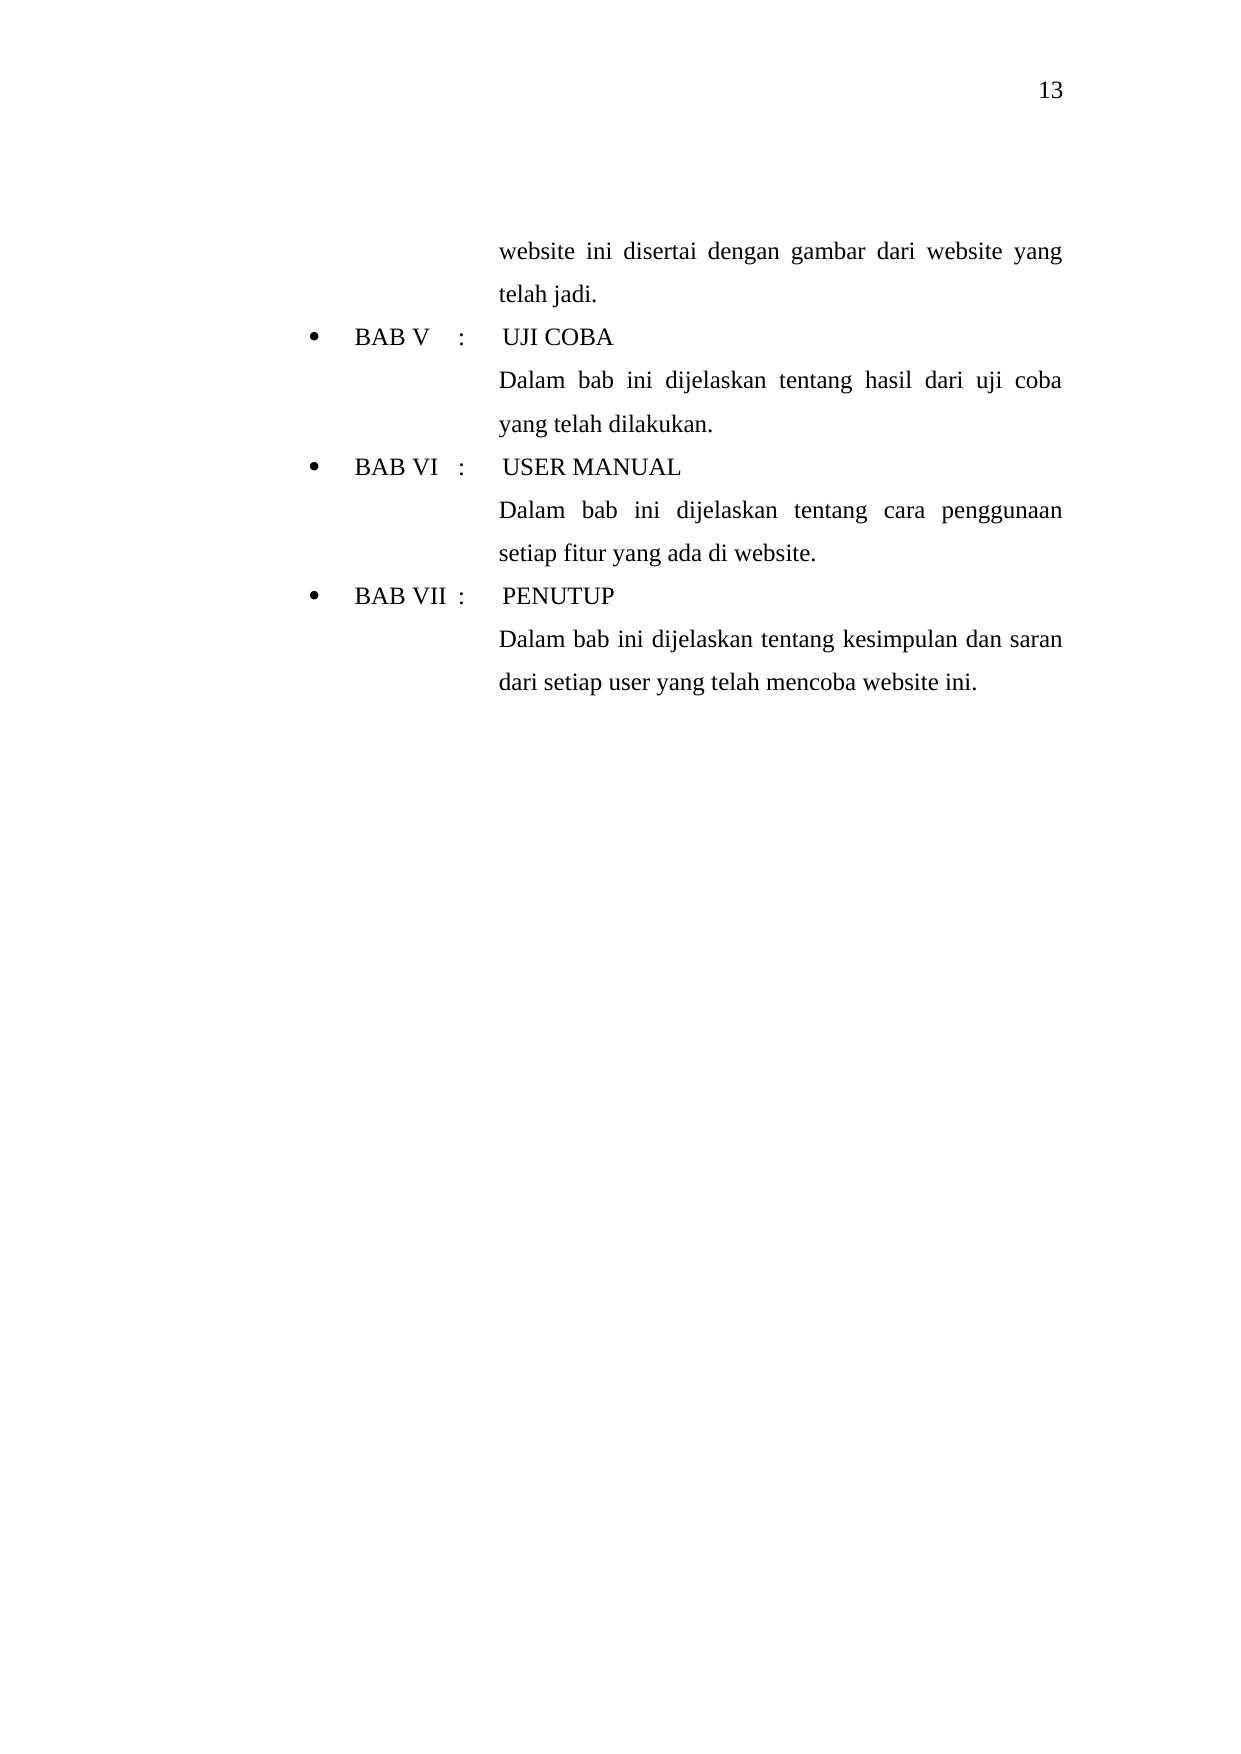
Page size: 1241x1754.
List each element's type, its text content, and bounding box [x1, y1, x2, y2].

list Dalam bab ini dijelaskan tentang cara penggunaan setiap fitur yang ada di website. [499, 495, 1063, 567]
list Dalam bab ini dijelaskan tentang kesimpulan dan saran dari setiap user yang telah mencoba website ini. [499, 624, 1063, 696]
list Dalam bab ini dijelaskan tentang hasil dari uji coba yang telah dilakukan. [499, 366, 1063, 437]
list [499, 236, 1063, 308]
list BAB V : UJI COBA [310, 322, 1063, 351]
list BAB VII : PENUTUP [310, 581, 1063, 610]
list BAB VI : USER MANUAL [310, 452, 1063, 481]
